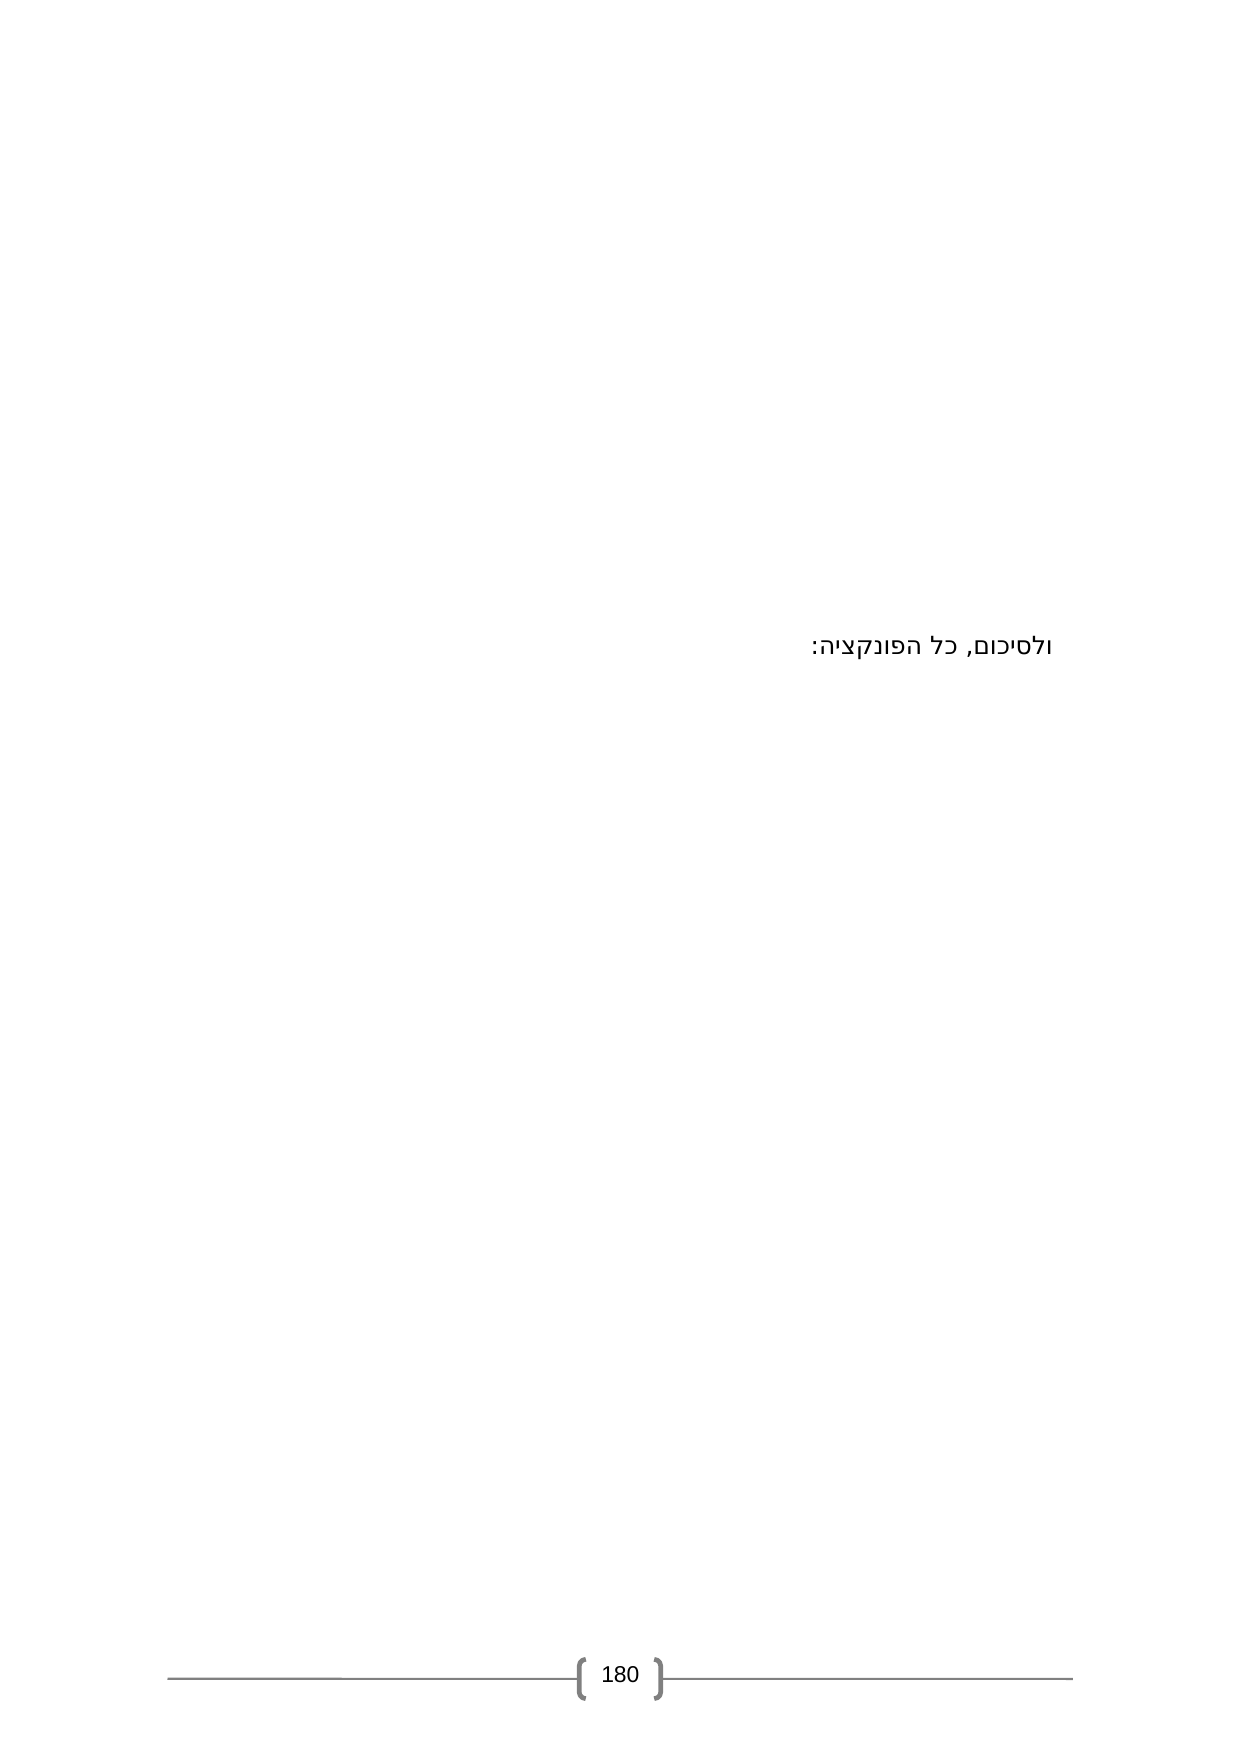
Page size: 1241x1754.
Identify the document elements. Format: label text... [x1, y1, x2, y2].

text ולסיכום, כל הפונקציה: [187, 631, 1053, 660]
